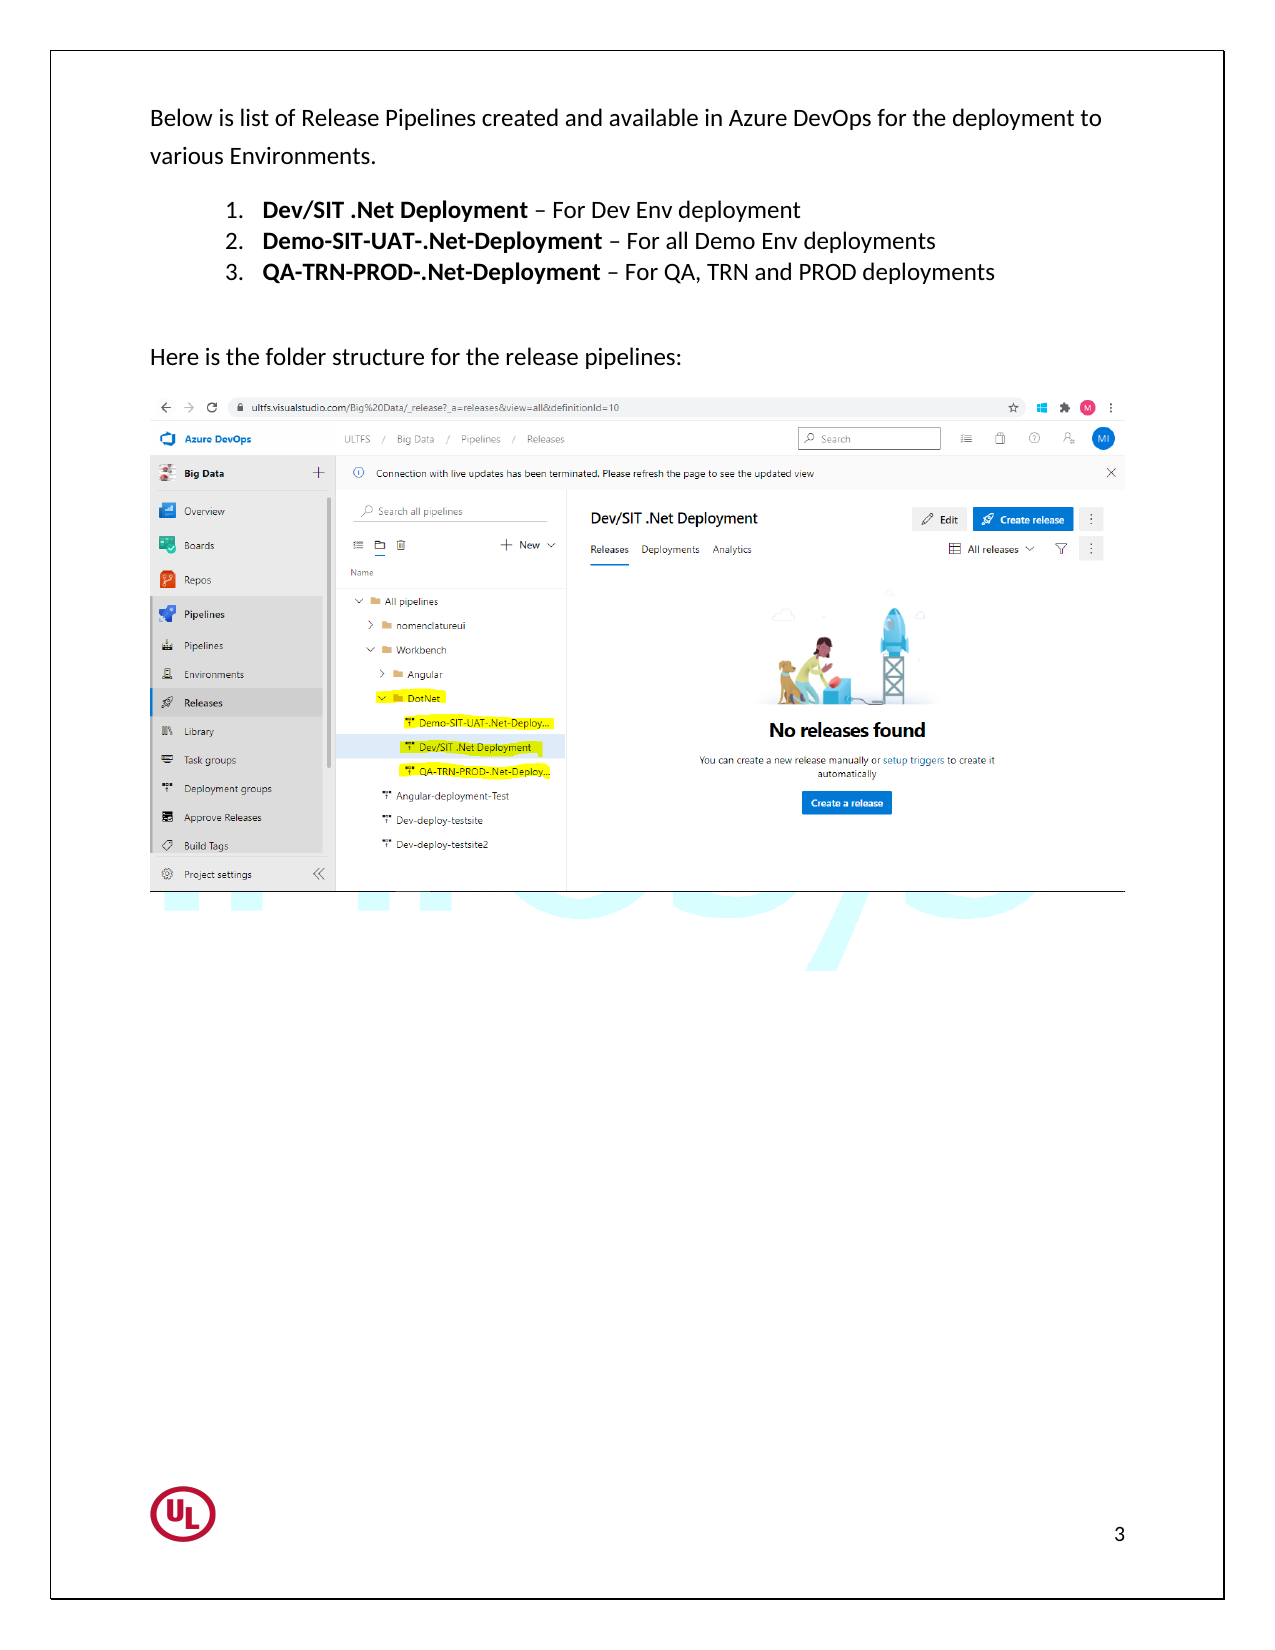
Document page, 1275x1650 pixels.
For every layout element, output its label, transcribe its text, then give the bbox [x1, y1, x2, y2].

picture [150, 1486, 216, 1542]
picture [150, 395, 1125, 892]
list Dev/SIT .Net Deployment – For Dev Env deployment [225, 194, 1124, 225]
text Below is list of Release Pipelines created and available in Azure DevOps for the deployment to various Environments. [150, 102, 1124, 170]
list Demo-SIT-UAT-.Net-Deployment – For all Demo Env deployments [225, 225, 1124, 256]
list QA-TRN-PROD-.Net-Deployment – For QA, TRN and PROD deployments [225, 256, 1124, 286]
text Here is the folder structure for the release pipelines: [150, 341, 1124, 371]
